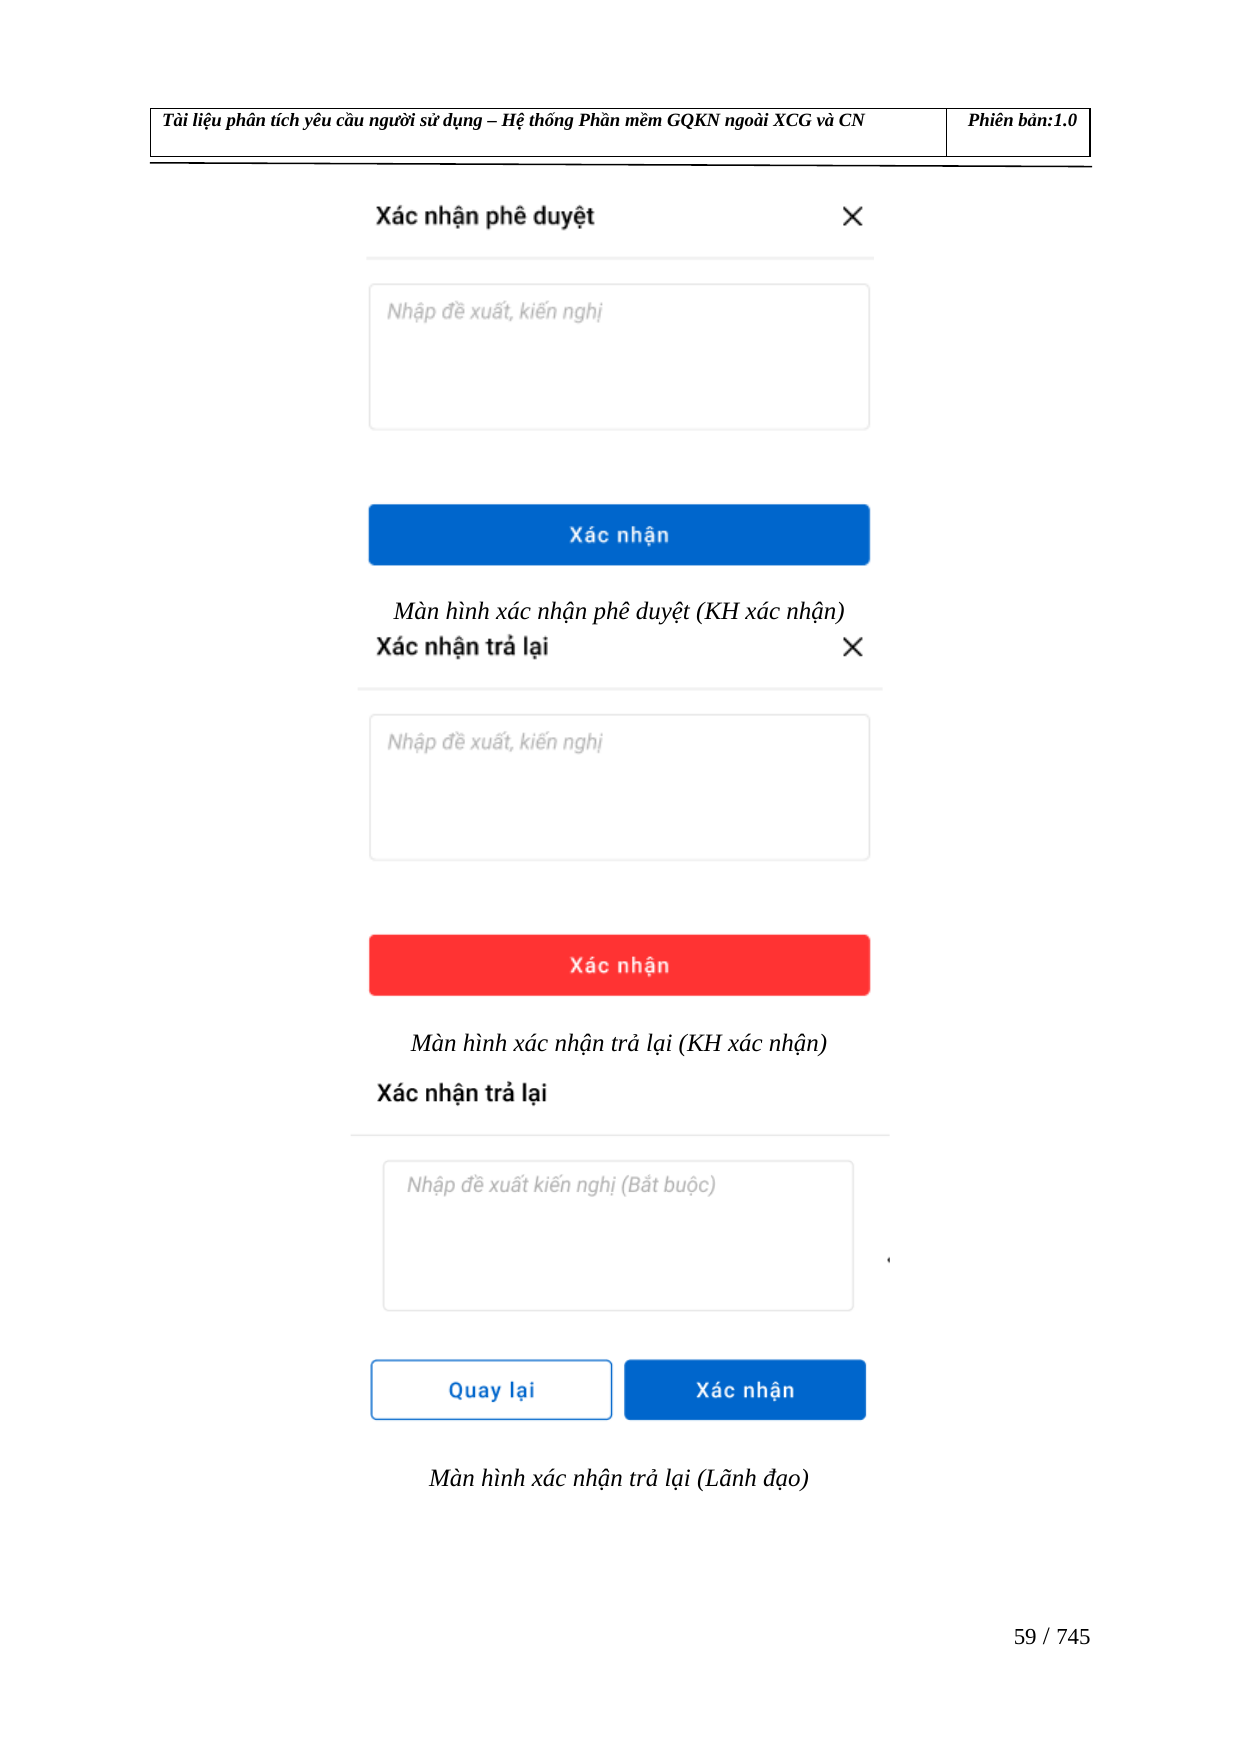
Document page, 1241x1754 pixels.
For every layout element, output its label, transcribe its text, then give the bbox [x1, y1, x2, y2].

text Màn hình xác nhận trả lại (Lãnh đạo) [150, 1463, 1090, 1492]
picture [366, 185, 874, 597]
text Màn hình xác nhận trả lại (KH xác nhận) [150, 1028, 1090, 1057]
text Màn hình xác nhận phê duyệt (KH xác nhận) [150, 596, 1090, 625]
picture [350, 1057, 890, 1463]
picture [357, 625, 883, 1029]
